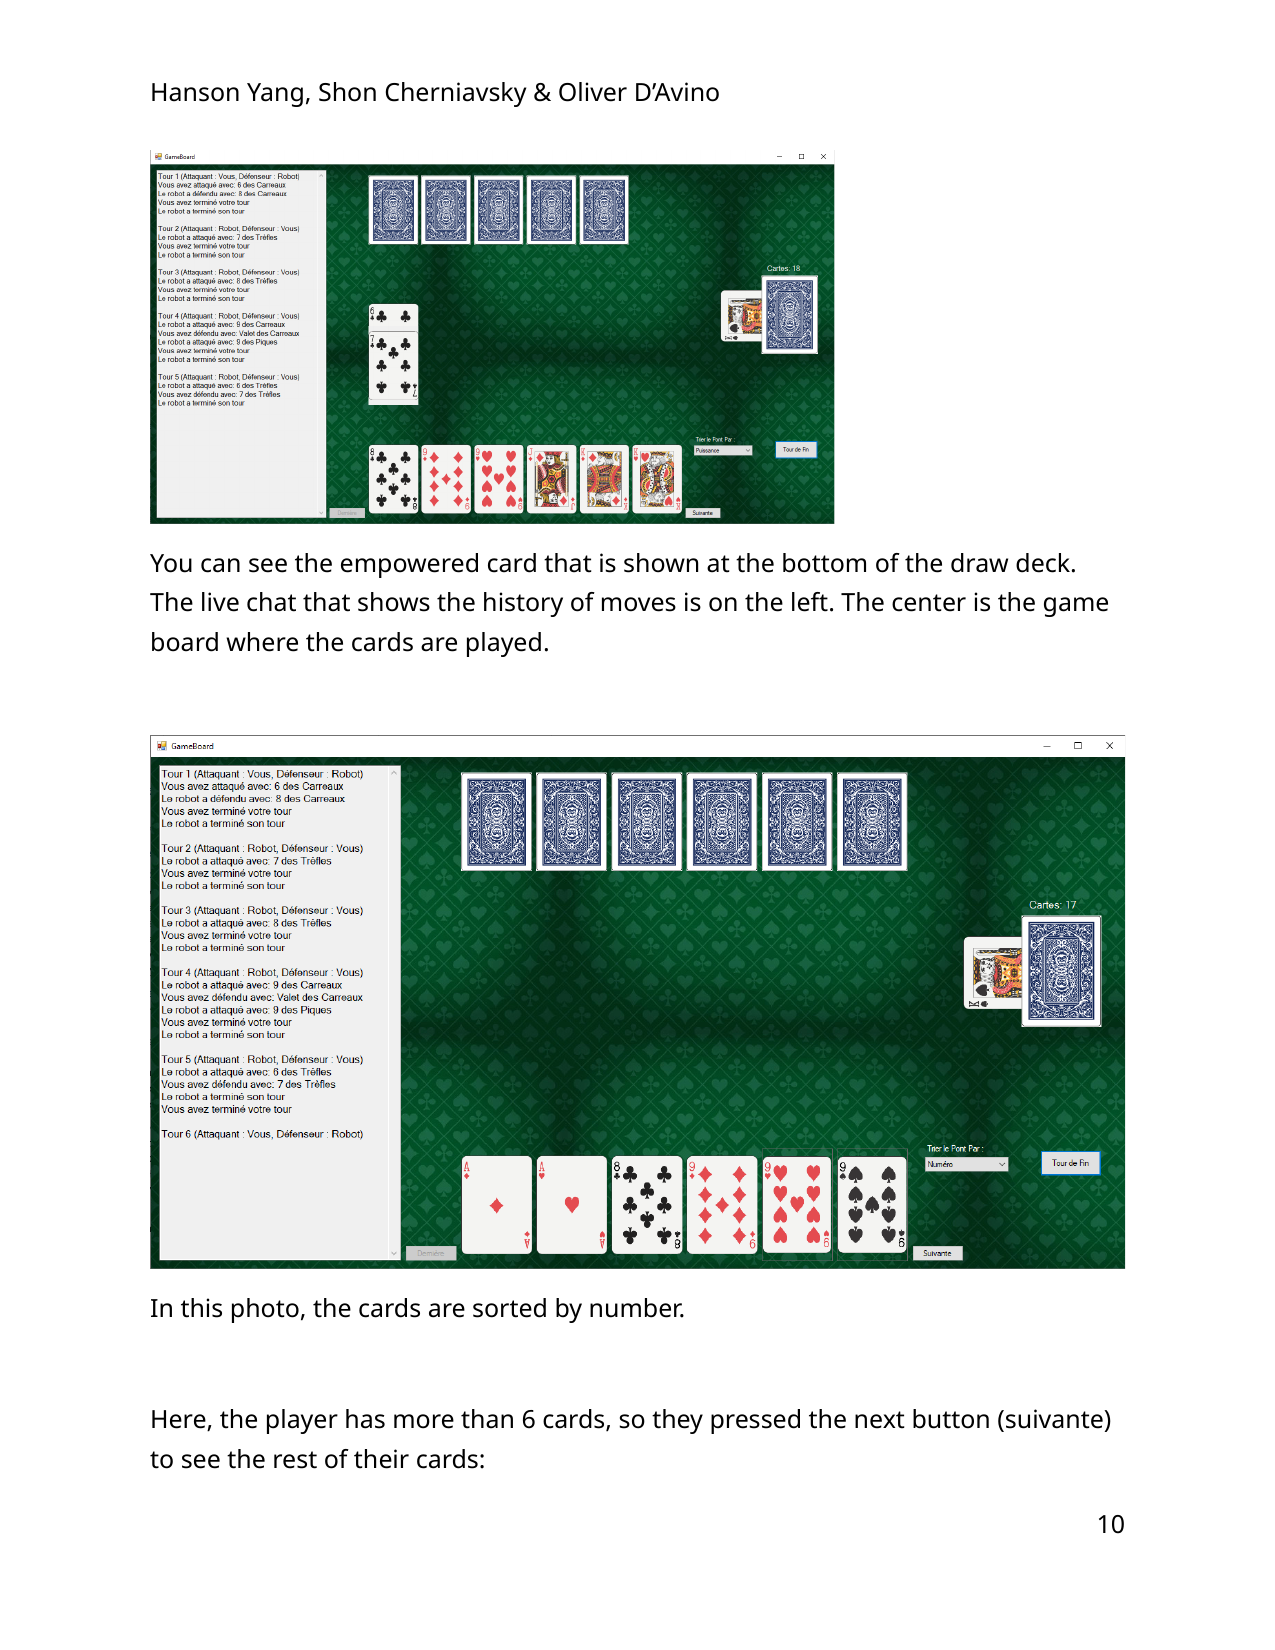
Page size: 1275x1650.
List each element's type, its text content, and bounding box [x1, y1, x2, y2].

picture [150, 735, 1125, 1269]
picture [150, 150, 835, 524]
text You can see the empowered card that is shown at the bottom of the draw deck. The live chat that shows the history of moves is on the left. The center is the game board where the cards are played. [150, 546, 1125, 658]
text In this photo, the cards are sorted by number. [150, 1291, 1125, 1324]
text Here, the player has more than 6 cards, so they pressed the next button (suivante) to see the rest of their cards: [150, 1402, 1125, 1475]
